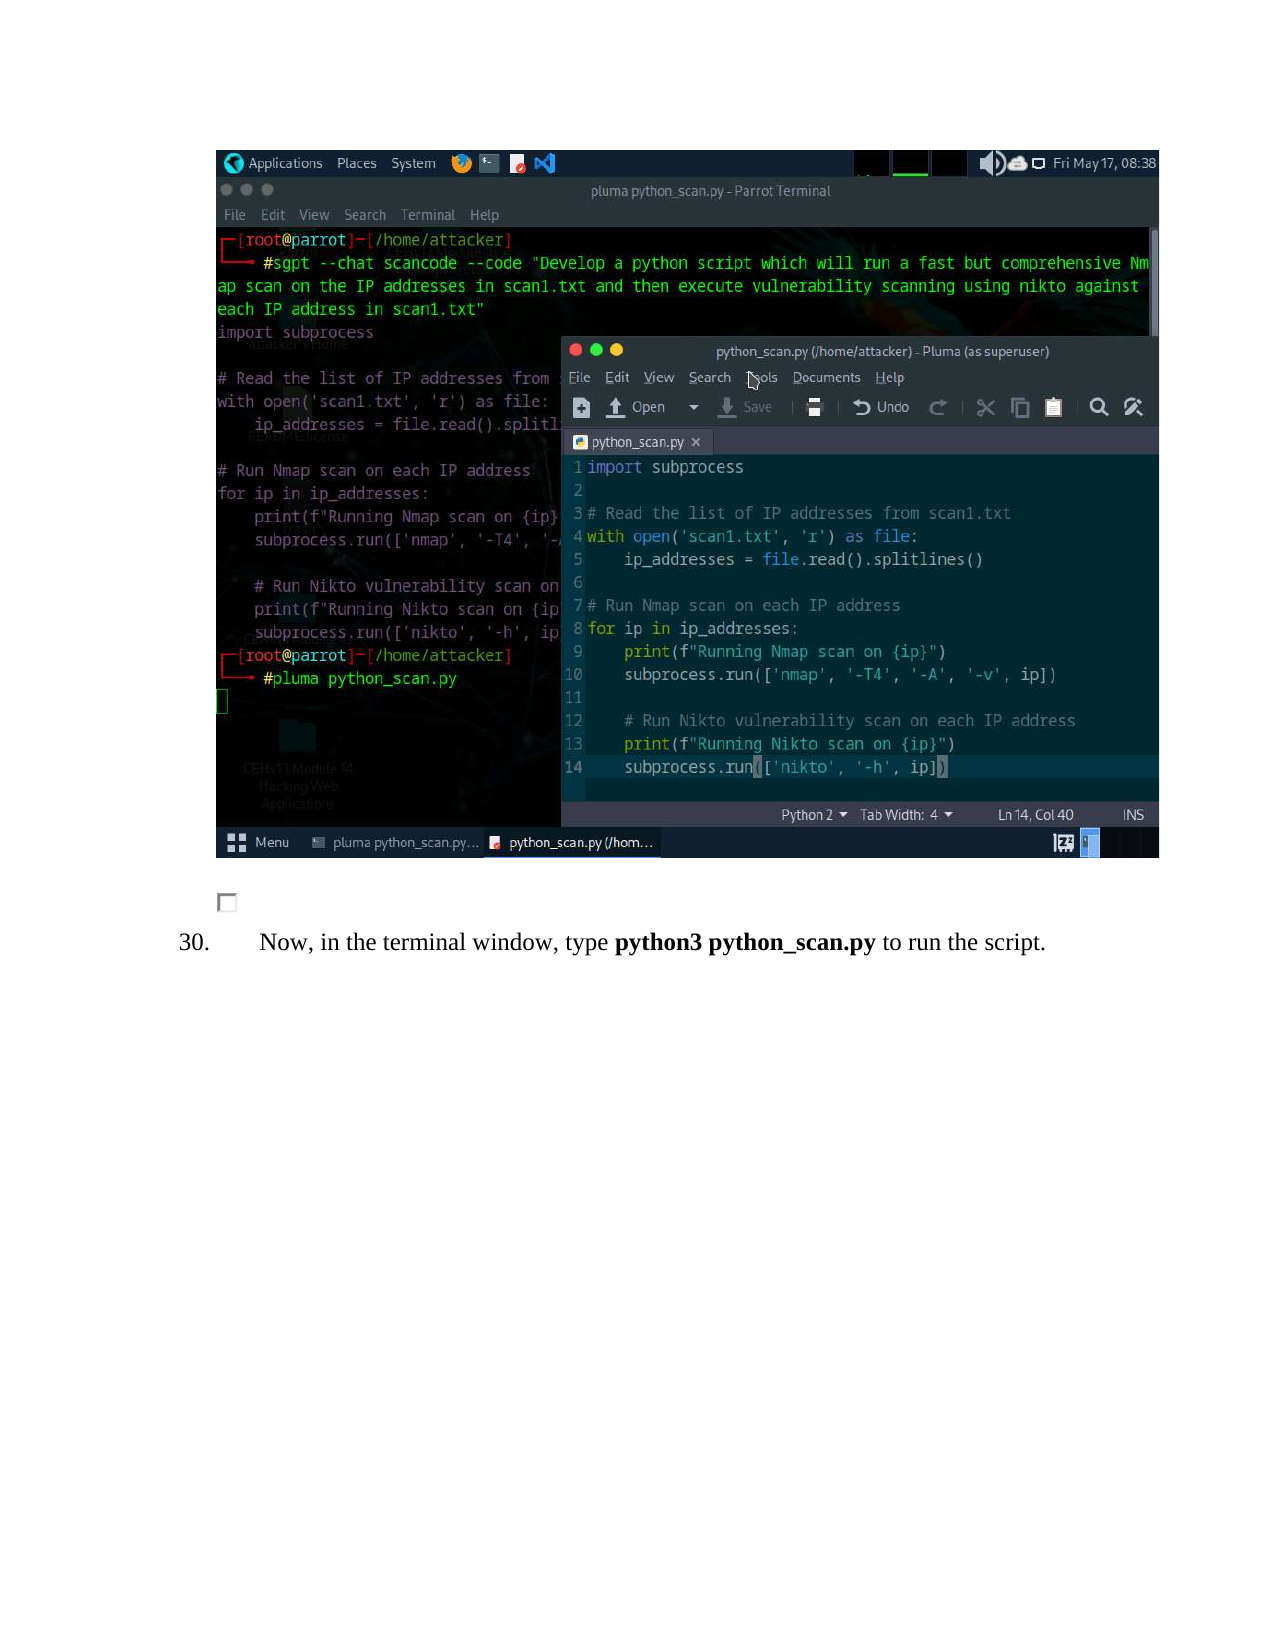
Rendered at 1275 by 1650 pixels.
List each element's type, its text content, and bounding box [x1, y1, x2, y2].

list Now, in the terminal window, type python3 python_scan.py to run the script. [179, 885, 1097, 956]
picture [216, 150, 1160, 858]
